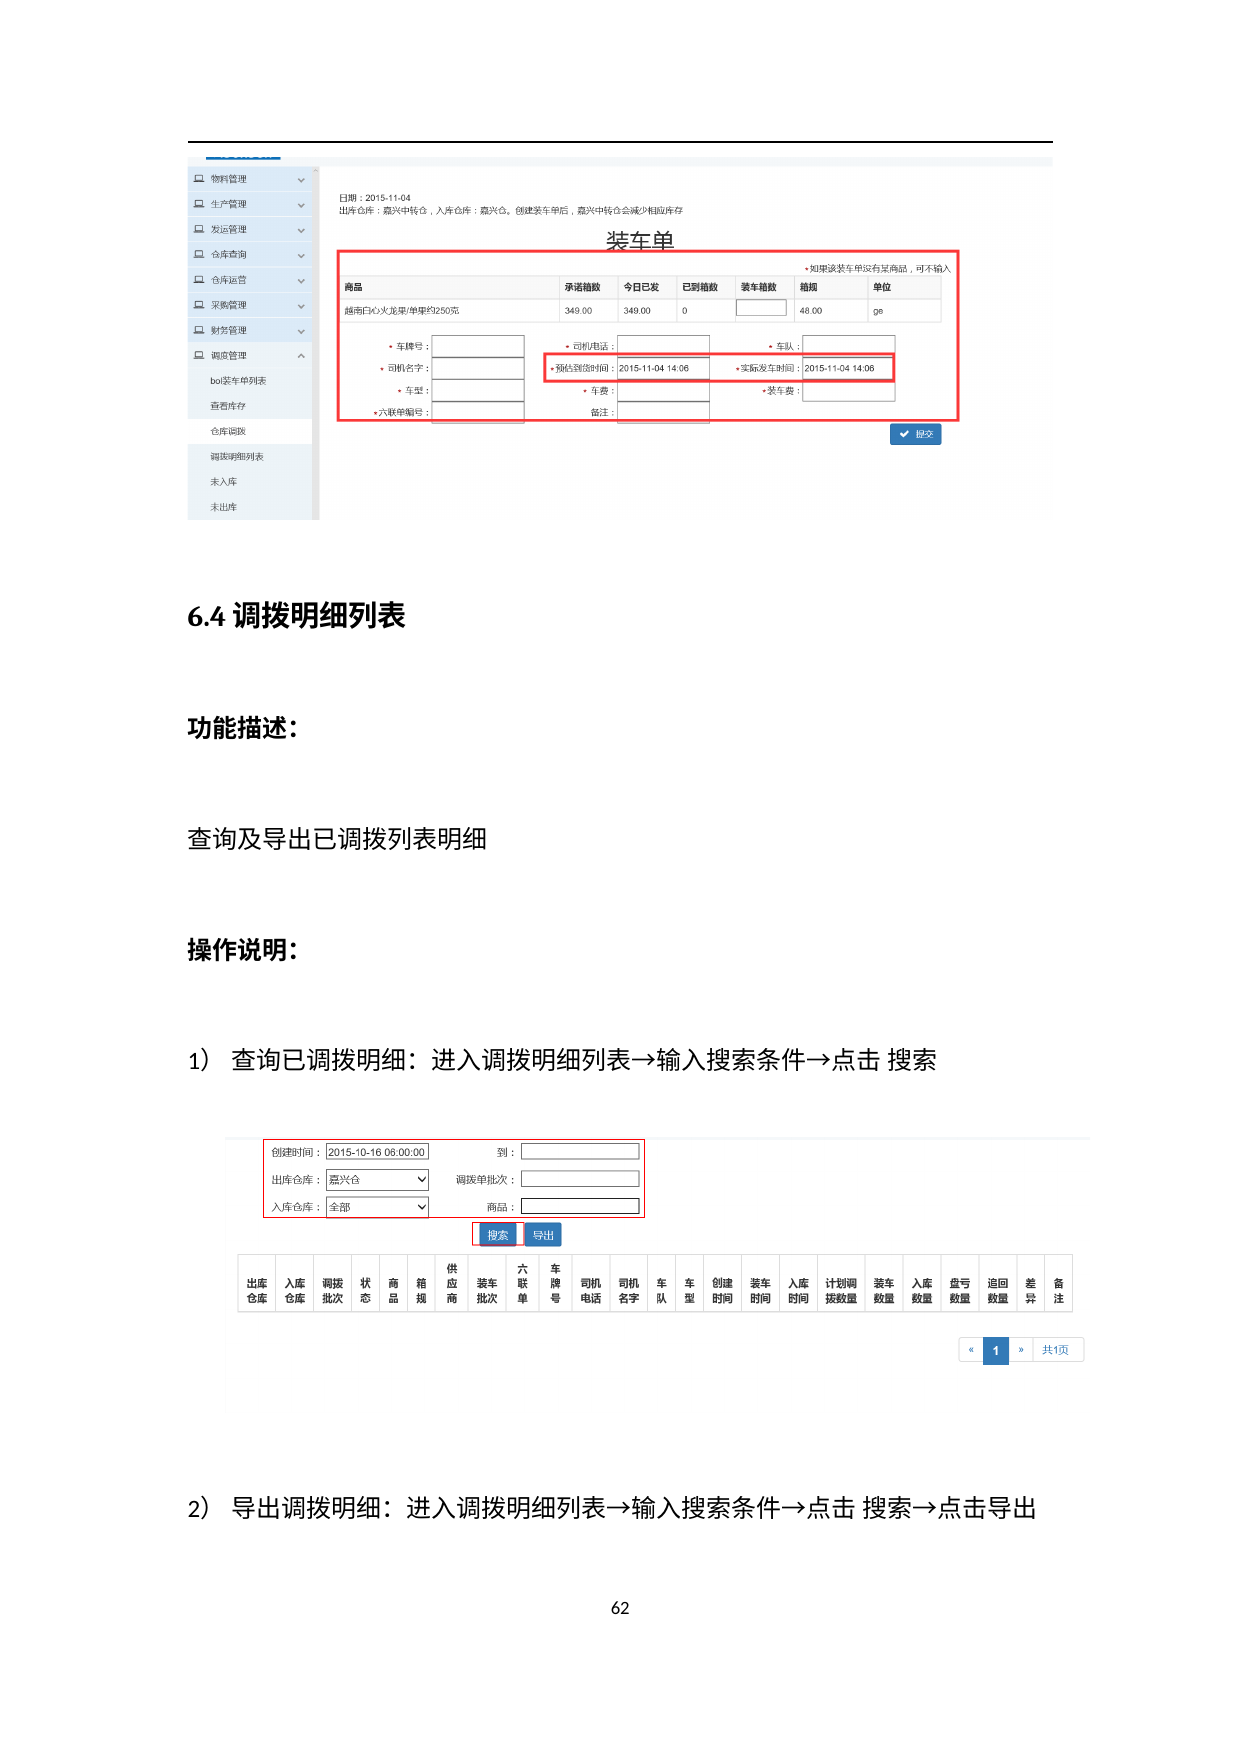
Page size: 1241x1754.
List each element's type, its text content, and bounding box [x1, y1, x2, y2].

text 功能描述： [187, 694, 1053, 759]
text 操作说明： [187, 916, 1053, 981]
picture [187, 157, 1053, 520]
list 导出调拨明细：进入调拨明细列表→输入搜索条件→点击 搜索→点击导出 [187, 1474, 1053, 1539]
list 查询已调拨明细：进入调拨明细列表→输入搜索条件→点击 搜索 [187, 1026, 1053, 1091]
picture [225, 1137, 1091, 1413]
text 查询及导出已调拨列表明细 [187, 805, 1053, 870]
subtitle 6.4调拨明细列表 [187, 581, 1053, 646]
